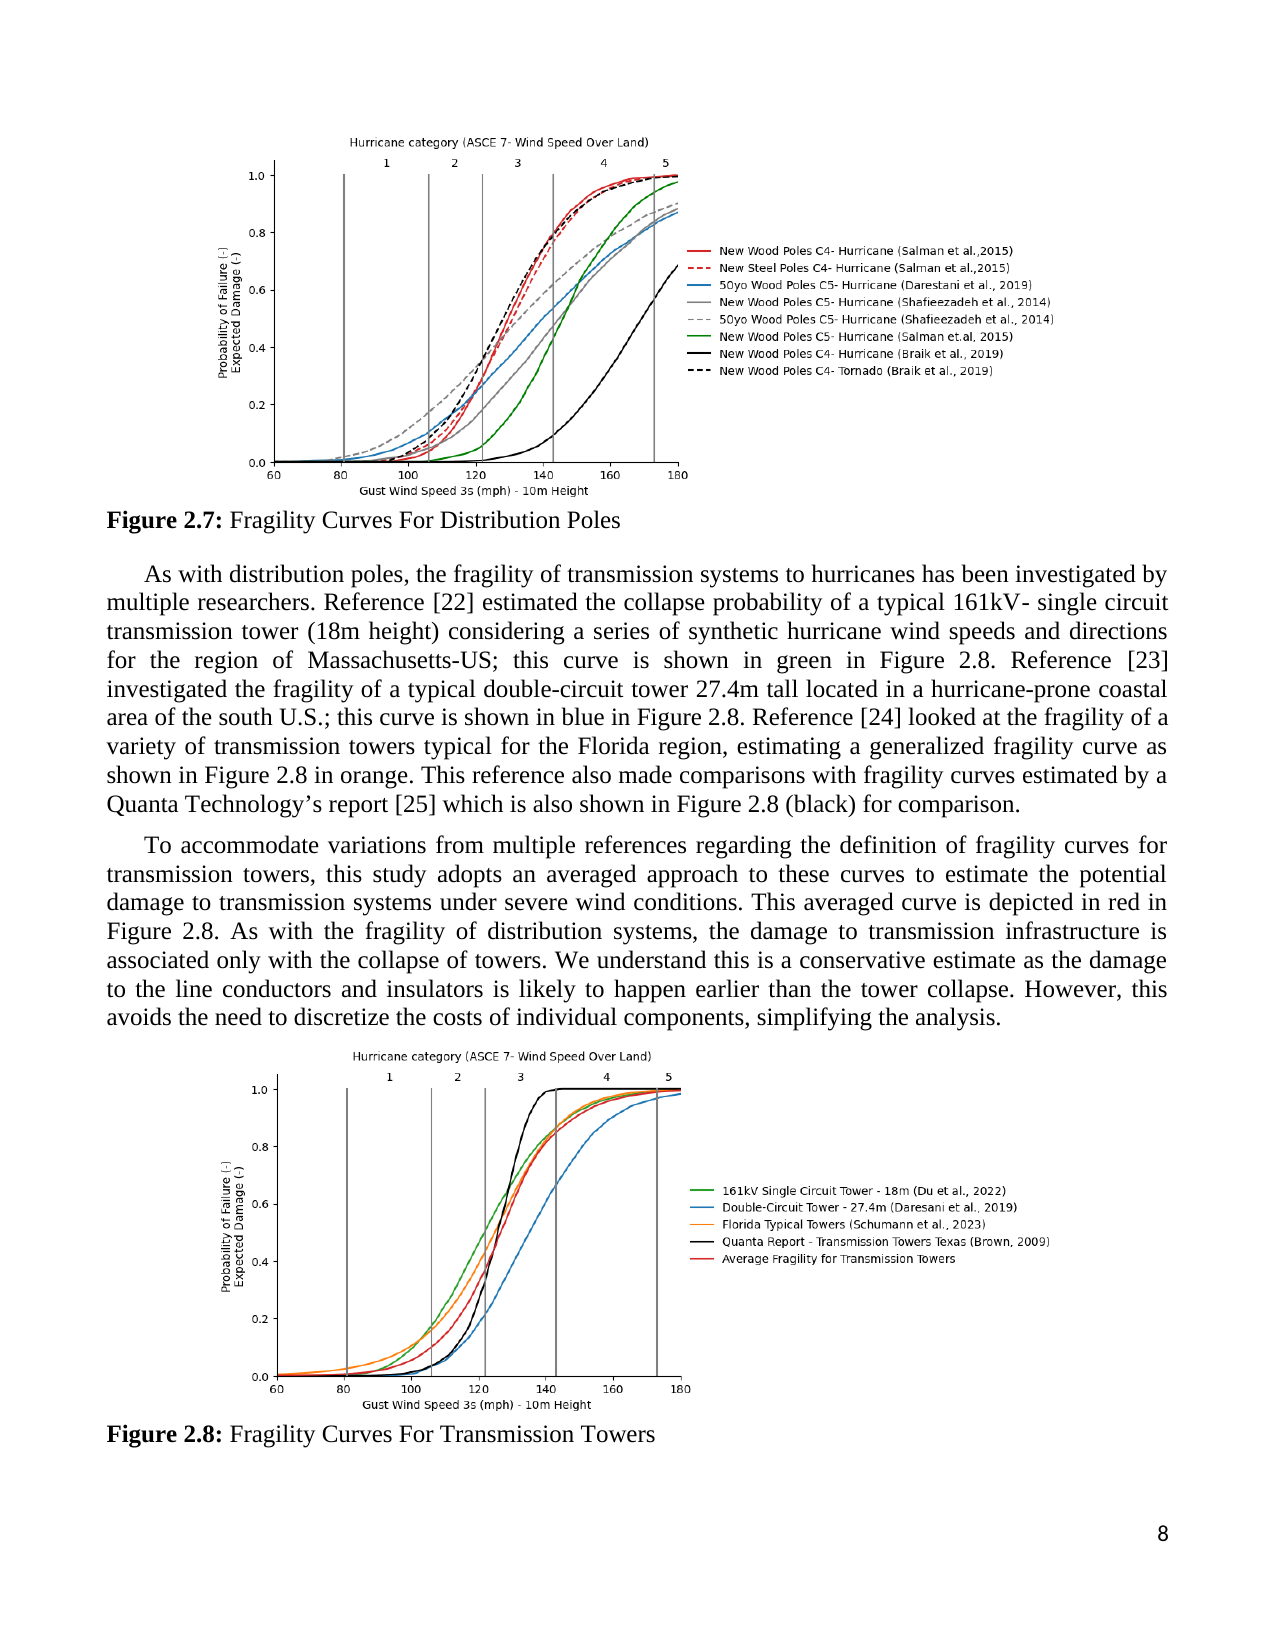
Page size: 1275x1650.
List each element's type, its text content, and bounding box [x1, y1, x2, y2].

text To accommodate variations from multiple references regarding the definition of fragility curves for transmission towers, this study adopts an averaged approach to these curves to estimate the potential damage to transmission systems under severe wind conditions. This averaged curve is depicted in red in Figure 2.8. As with the fragility of distribution systems, the damage to transmission infrastructure is associated only with the collapse of towers. We understand this is a conservative estimate as the damage to the line conductors and insulators is likely to happen earlier than the tower collapse. However, this avoids the need to discretize the costs of individual components, simplifying the analysis. [106, 830, 1169, 1031]
text Figure 2.7: Fragility Curves For Distribution Poles [106, 505, 1169, 534]
picture [213, 1043, 1062, 1419]
picture [210, 130, 1066, 505]
text As with distribution poles, the fragility of transmission systems to hurricanes has been investigated by multiple researchers. Reference estimated the collapse probability of a typical 161kV- single circuit transmission tower (18m height) considering a series of synthetic hurricane wind speeds and directions for the region of Massachusetts-US; this curve is shown in green in Figure 2.8. Reference investigated the fragility of a typical double-circuit tower 27.4m tall located in a hurricane-prone coastal area of the south U.S.; this curve is shown in blue in Figure 2.8. Reference looked at the fragility of a variety of transmission towers typical for the Florida region, estimating a generalized fragility curve as shown in Figure 2.8 in orange. This reference also made comparisons with fragility curves estimated by a Quanta Technology’s report which is also shown in Figure 2.8 (black) for comparison. [106, 559, 1169, 817]
text Figure 2.8: Fragility Curves For Transmission Towers [106, 1419, 1169, 1447]
